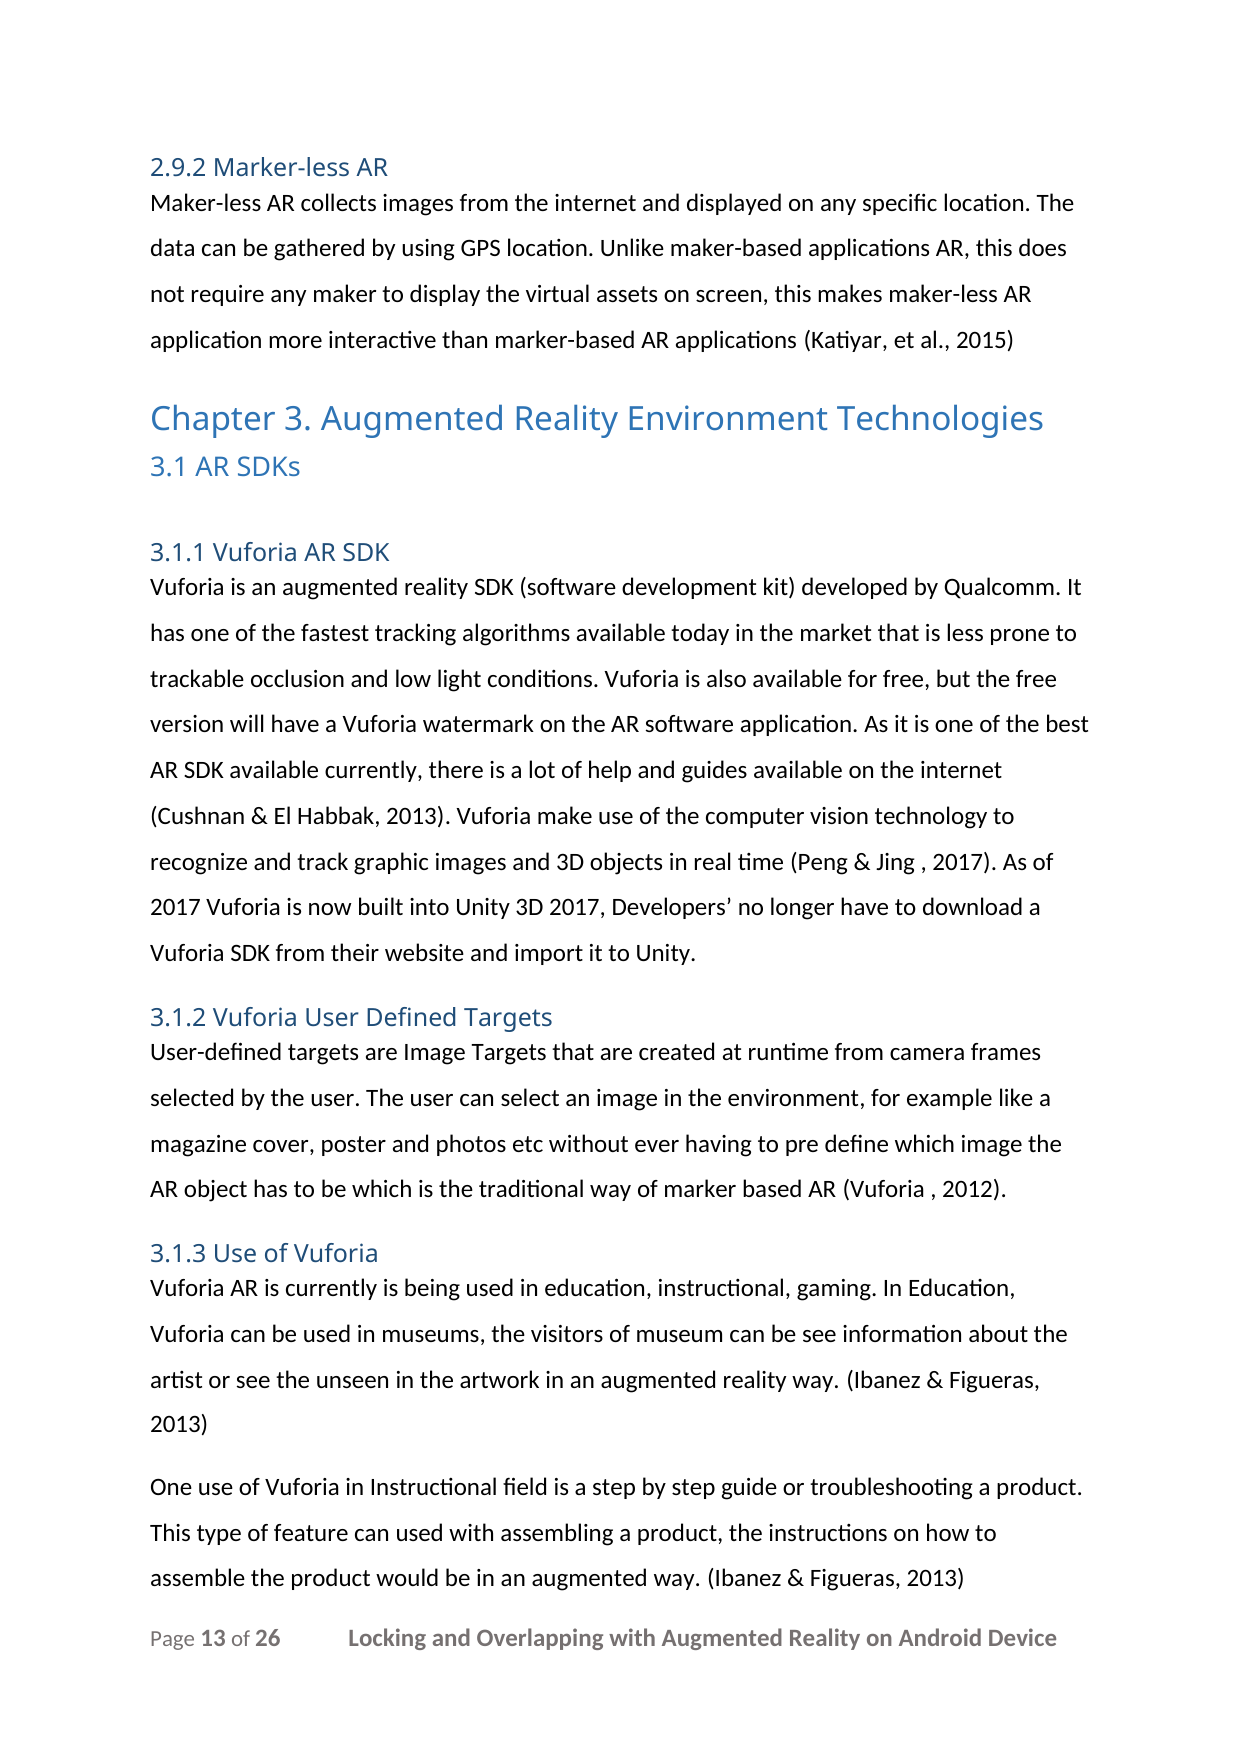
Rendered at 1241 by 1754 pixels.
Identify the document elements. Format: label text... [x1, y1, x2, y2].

subtitle 3.1.2 Vuforia User Defined Targets [150, 999, 1090, 1033]
subtitle 3.1.3 Use of Vuforia [150, 1236, 1090, 1270]
subtitle 3.1 AR SDKs [150, 448, 1090, 485]
text Vuforia AR is currently is being used in education, instructional, gaming. In Education, Vuforia can be used in museums, the visitors of museum can be see information about the artist or see the unseen in the artwork in an augmented reality way. [150, 1273, 1090, 1439]
text One use of Vuforia in Instructional field is a step by step guide or troubleshooting a product. This type of feature can used with assembling a product, the instructions on how to assemble the product would be in an augmented way. [150, 1471, 1090, 1593]
text Vuforia is an augmented reality SDK (software development kit) developed by Qualcomm. It has one of the fastest tracking algorithms available today in the market that is less prone to trackable occlusion and low light conditions. Vuforia is also available for free, but the free version will have a Vuforia watermark on the AR software application. As it is one of the best AR SDK available currently, there is a lot of help and guides available on the internet . Vuforia make use of the computer vision technology to recognize and track graphic images and 3D objects in real time. As of 2017 Vuforia is now built into Unity 3D 2017, Developers’ no longer have to download a Vuforia SDK from their website and import it to Unity. [150, 571, 1090, 968]
subtitle Chapter 3. Augmented Reality Environment Technologies [150, 395, 1090, 440]
text User-defined targets are Image Targets that are created at runtime from camera frames selected by the user. The user can select an image in the environment, for example like a magazine cover, poster and photos etc without ever having to pre define which image the AR object has to be which is the traditional way of marker based AR . [150, 1036, 1090, 1204]
subtitle 3.1.1 Vuforia AR SDK [150, 534, 1090, 568]
subtitle 2.9.2 Marker-less AR [150, 150, 1090, 184]
text Maker-less AR collects images from the internet and displayed on any specific location. The data can be gathered by using GPS location. Unlike maker-based applications AR, this does not require any maker to display the virtual assets on screen, this makes maker-less AR application more interactive than marker-based AR applications [150, 187, 1090, 354]
